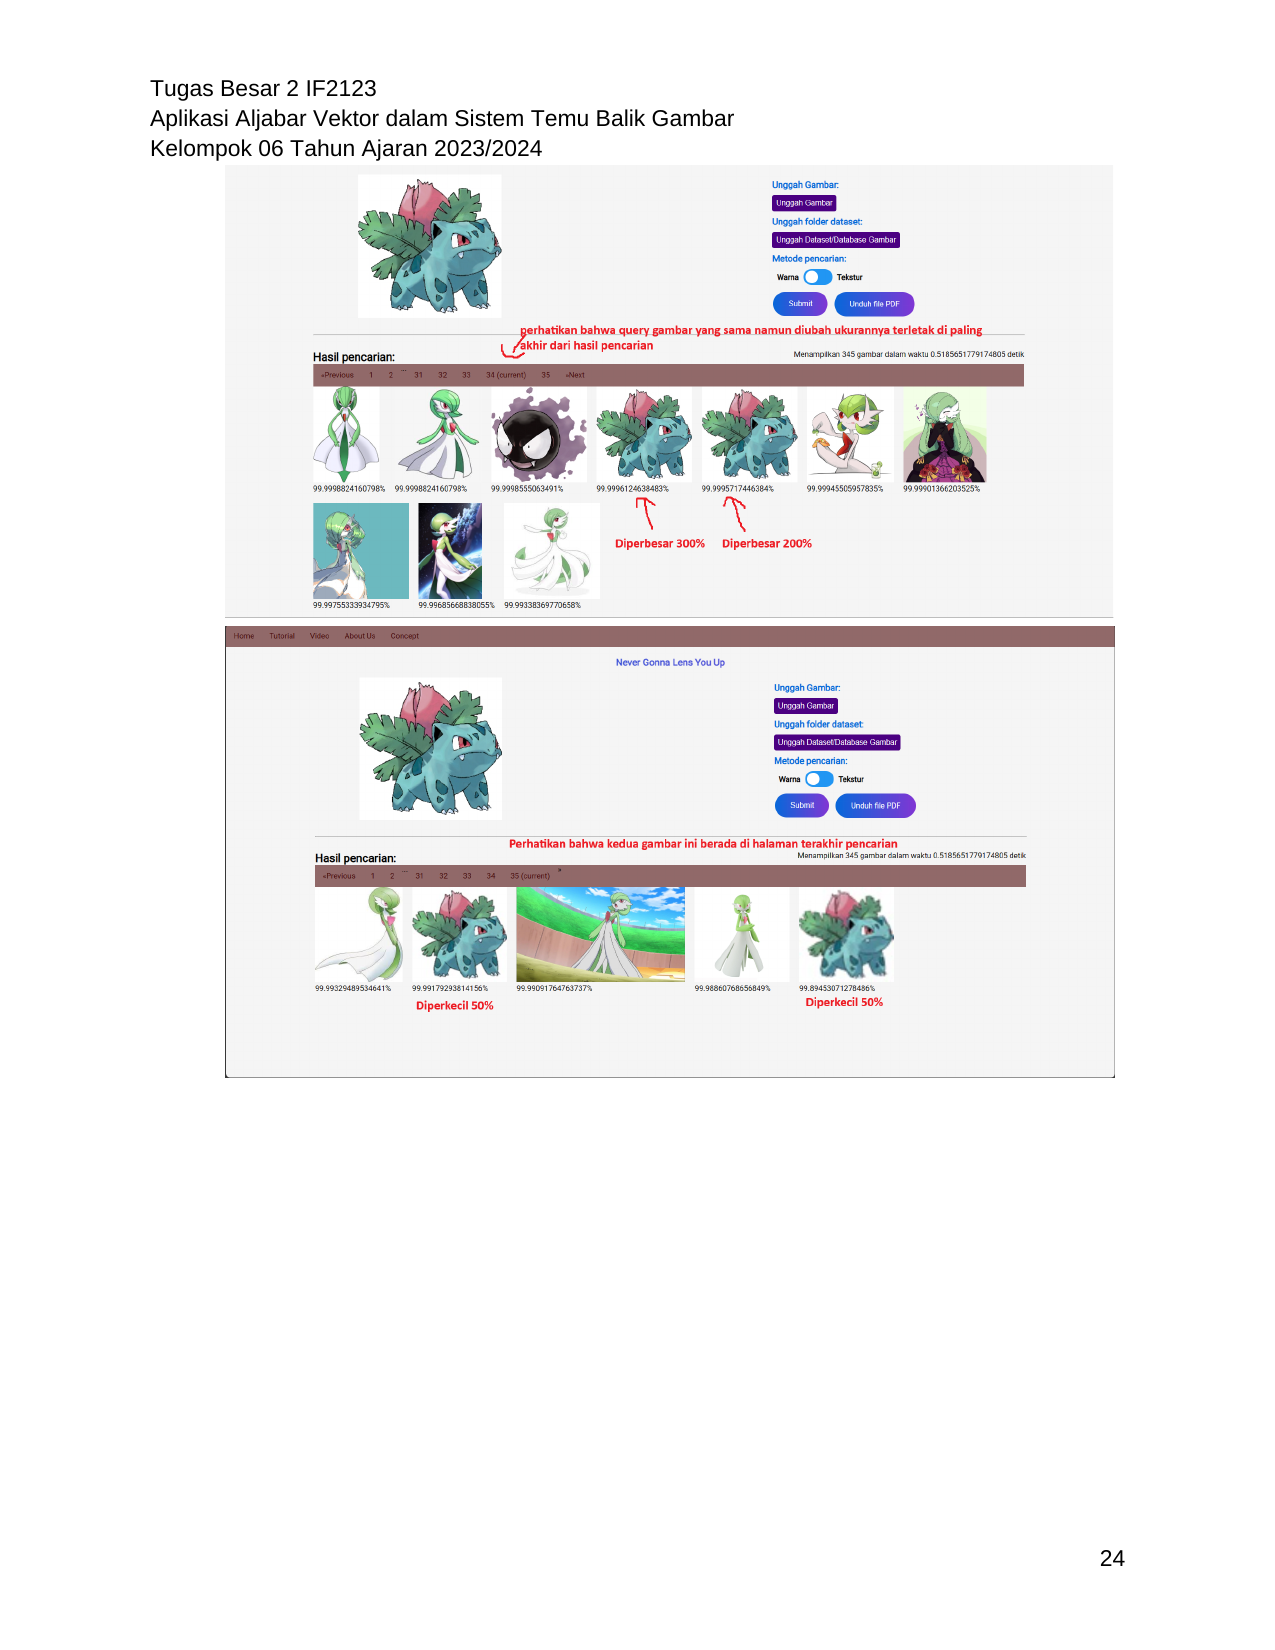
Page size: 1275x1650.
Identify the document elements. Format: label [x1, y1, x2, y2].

picture [225, 165, 1114, 623]
picture [225, 626, 1115, 1079]
